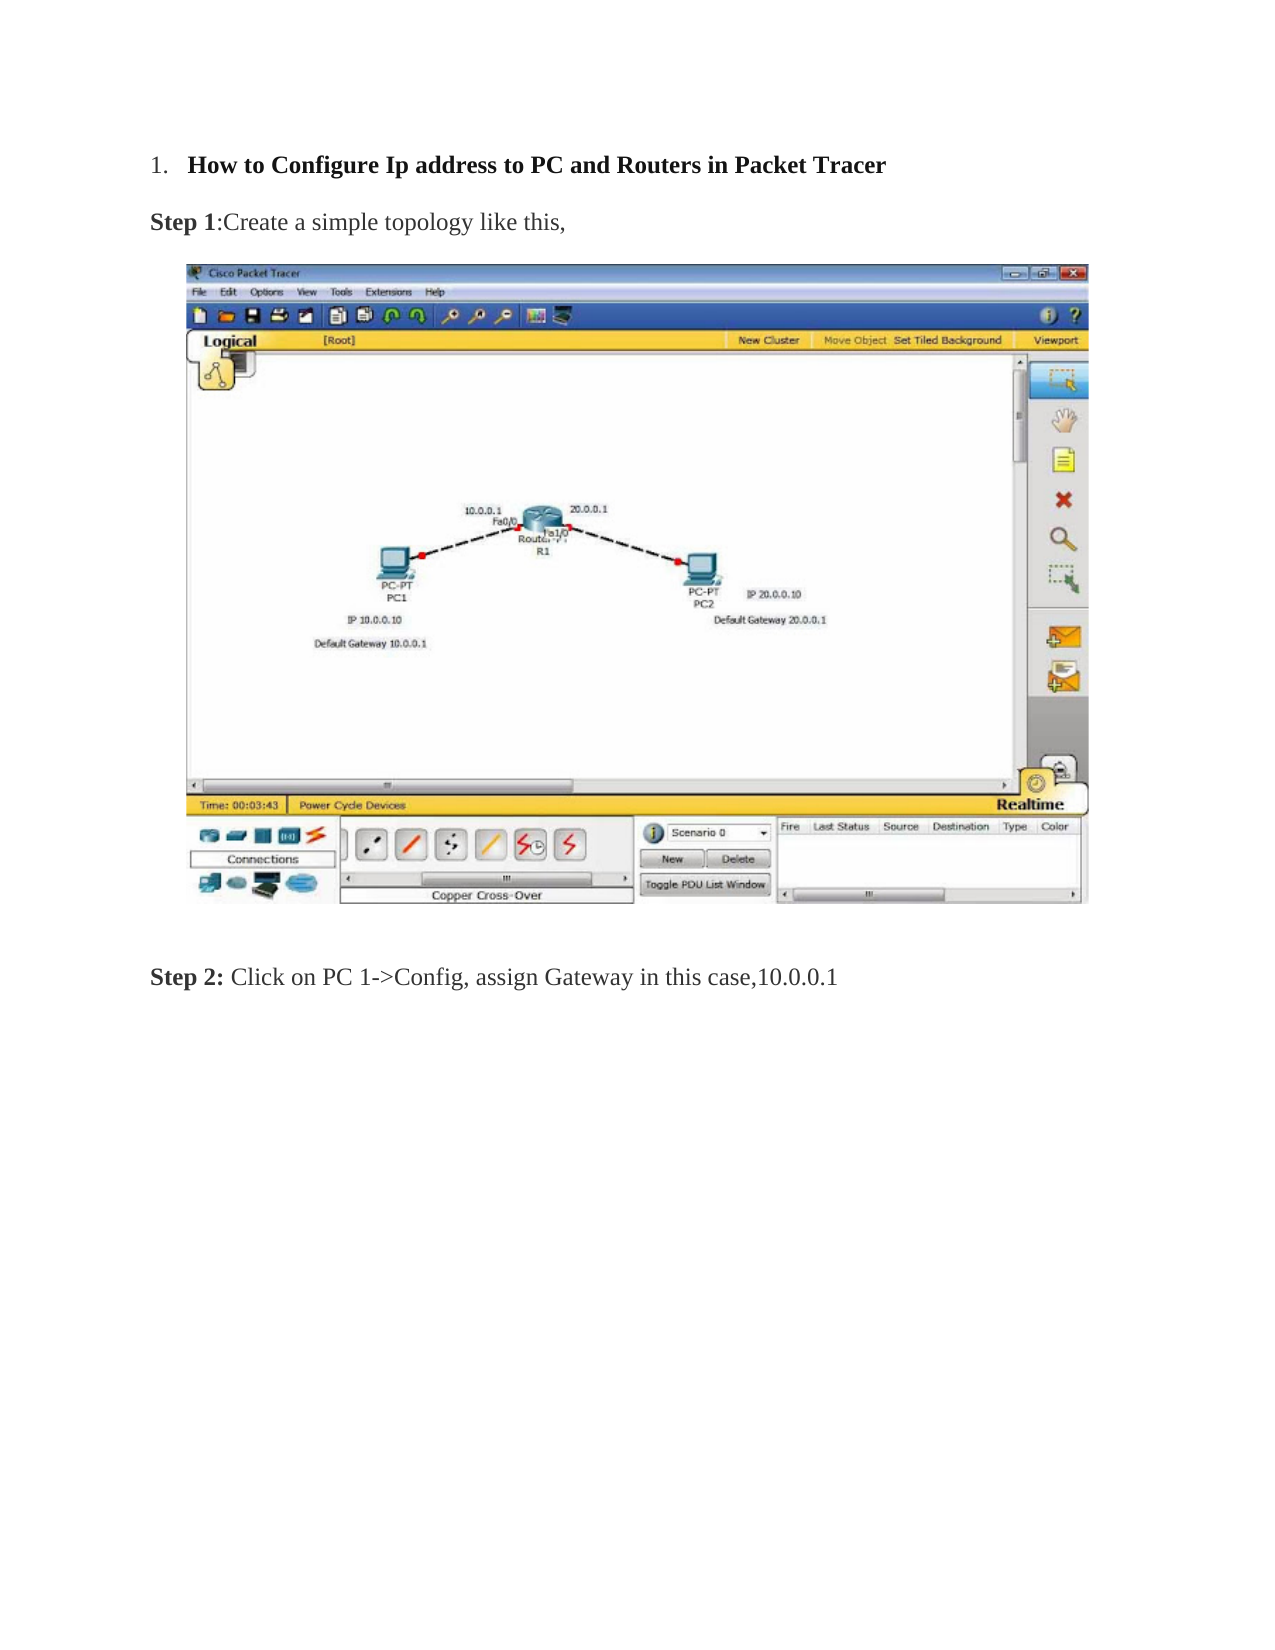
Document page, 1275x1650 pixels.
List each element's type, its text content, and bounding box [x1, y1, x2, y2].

text Step 2: Click on PC 1->Config, assign Gateway in this case,10.0.0.1 [150, 962, 1125, 1076]
text Step 1:Create a simple topology like this, [150, 207, 1125, 264]
list How to Configure Ip address to PC and Routers in Packet Tracer [150, 150, 1125, 179]
picture [186, 264, 1089, 904]
